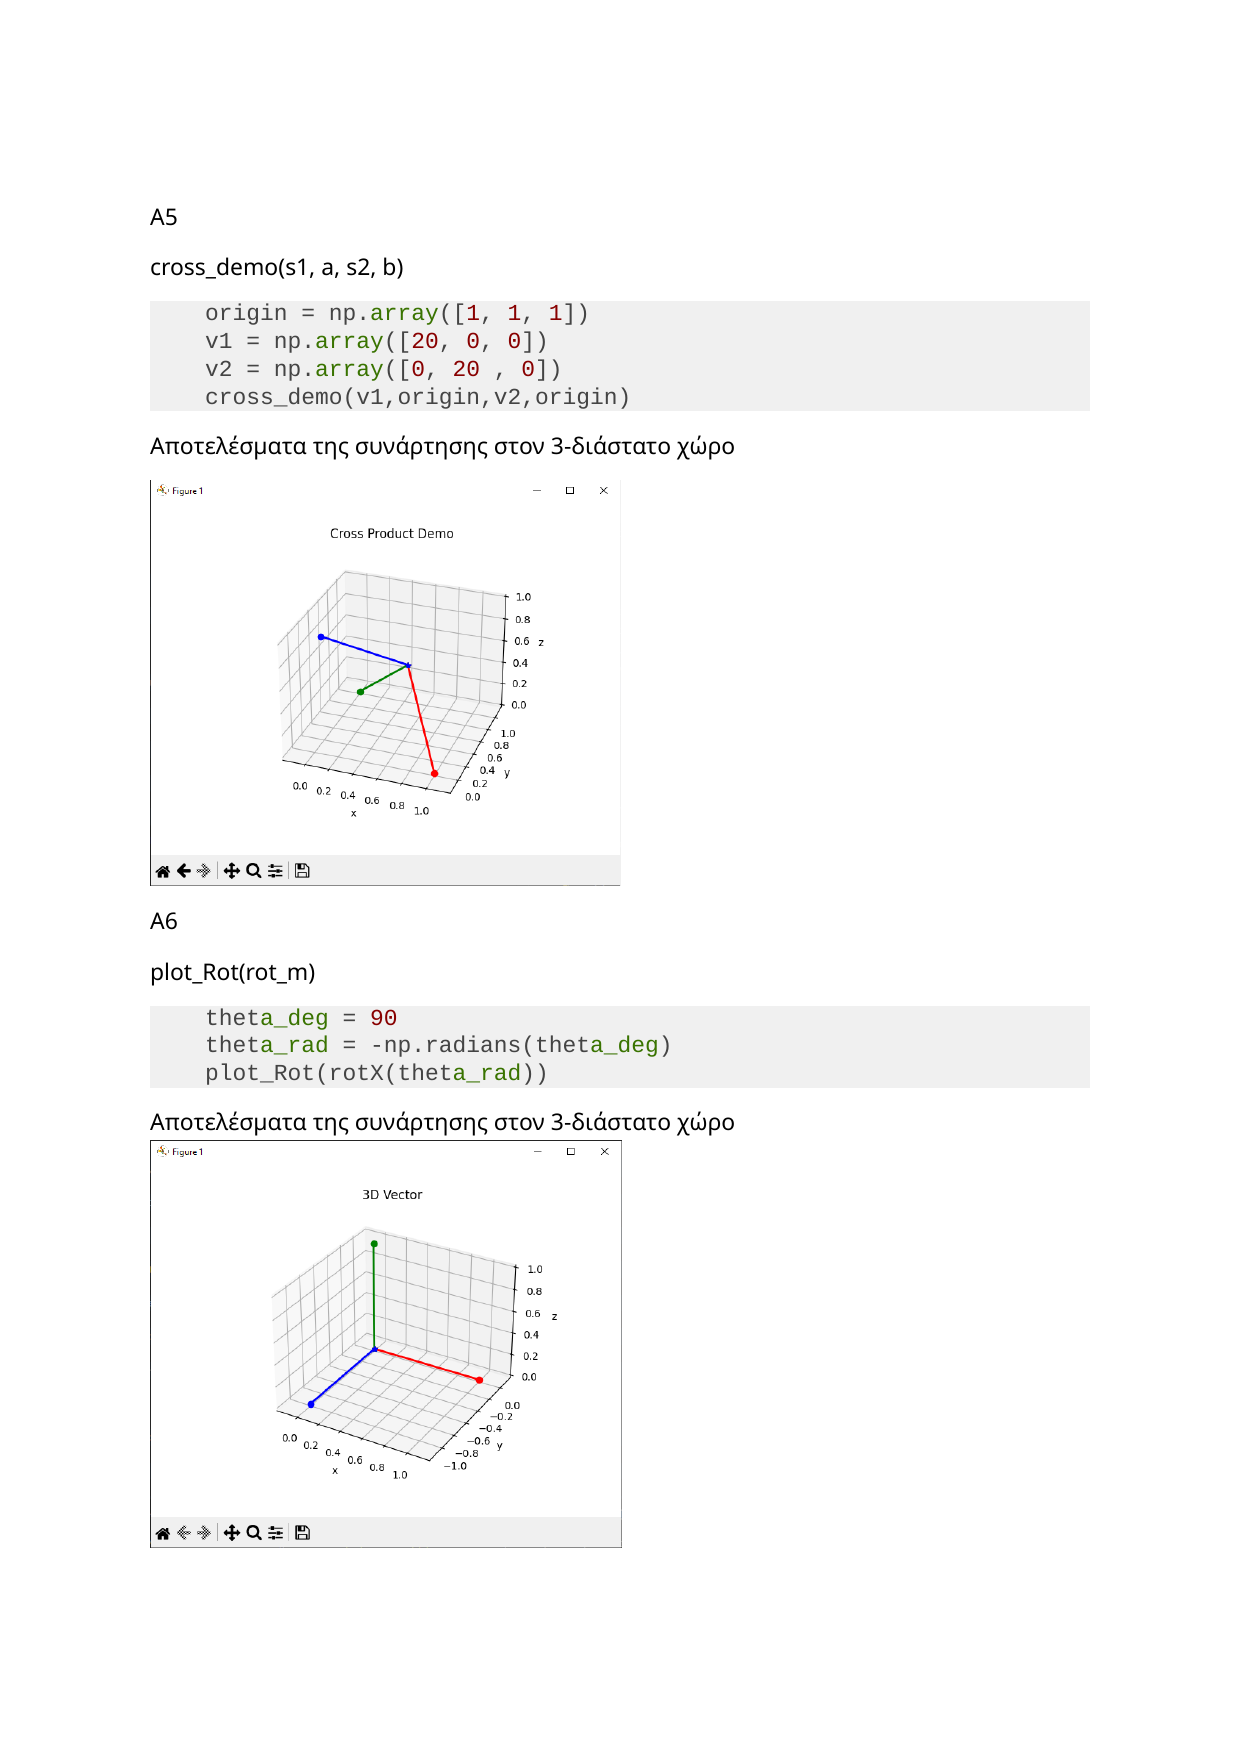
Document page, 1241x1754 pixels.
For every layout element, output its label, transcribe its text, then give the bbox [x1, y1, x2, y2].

text theta_deg = 90 theta_rad = -np.radians(theta_deg) plot_Rot(rotX(theta_rad)) [150, 1006, 1090, 1088]
text plot_Rot(rot_m) [150, 956, 1090, 987]
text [150, 1106, 1090, 1547]
text origin = np.array([1, 1, 1]) v1 = np.array([20, 0, 0]) v2 = np.array([0, 20 , 0]) cross_demo(v1,origin,v2,origin) [150, 301, 1090, 411]
text A6 [150, 905, 1090, 936]
text Αποτελέσματα της συνάρτησης στον 3-διάστατο χώρο [150, 429, 1090, 461]
picture [150, 480, 621, 886]
picture [150, 1140, 622, 1548]
text A5 [150, 200, 1090, 232]
text cross_demo(s1, a, s2, b) [150, 251, 1090, 282]
